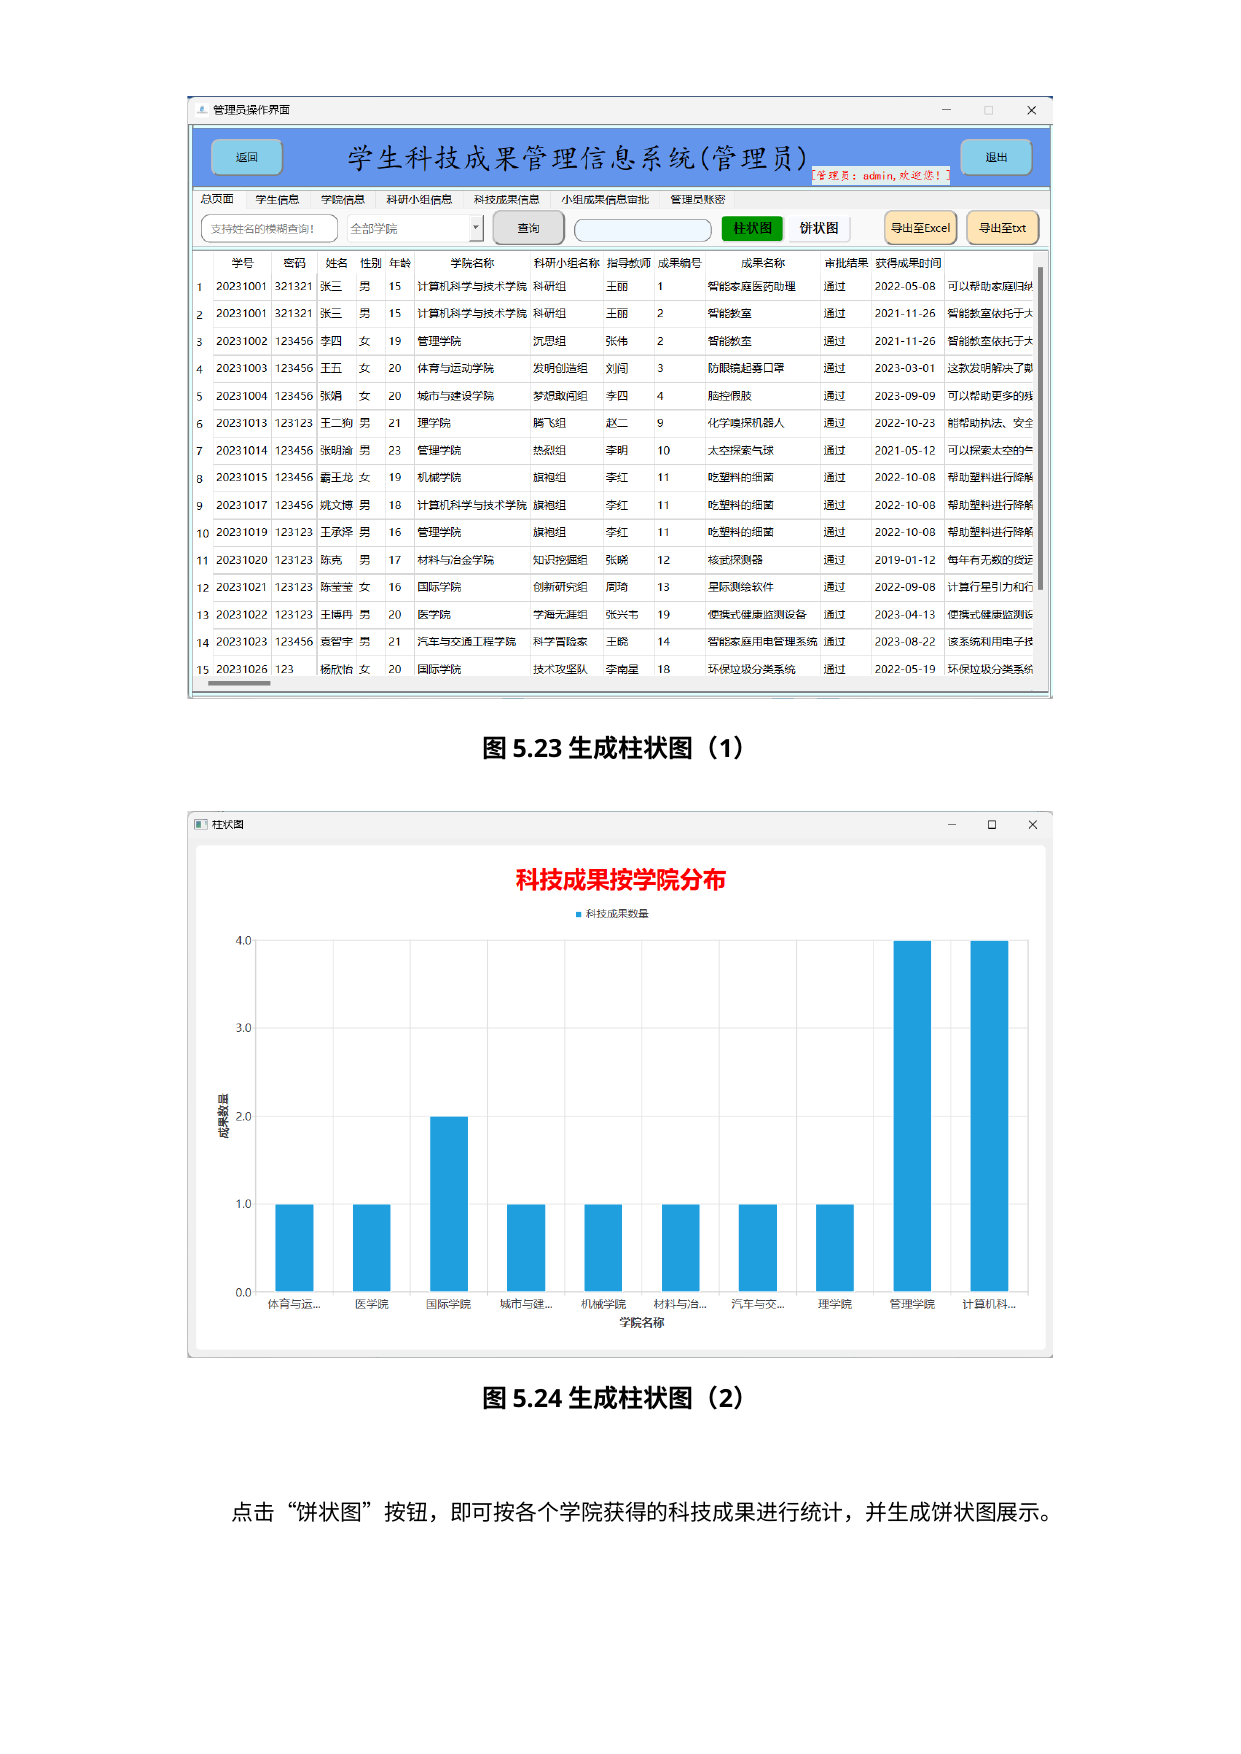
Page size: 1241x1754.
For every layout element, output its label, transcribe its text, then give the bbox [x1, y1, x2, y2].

text 图5.23 生成柱状图（1） [187, 714, 1053, 779]
text 图5.24 生成柱状图（2） [187, 1364, 1053, 1429]
picture [187, 811, 1053, 1358]
picture [187, 96, 1053, 699]
text 点击“饼状图”按钮，即可按各个学院获得的科技成果进行统计，并生成饼状图展示。 [187, 1494, 1053, 1527]
